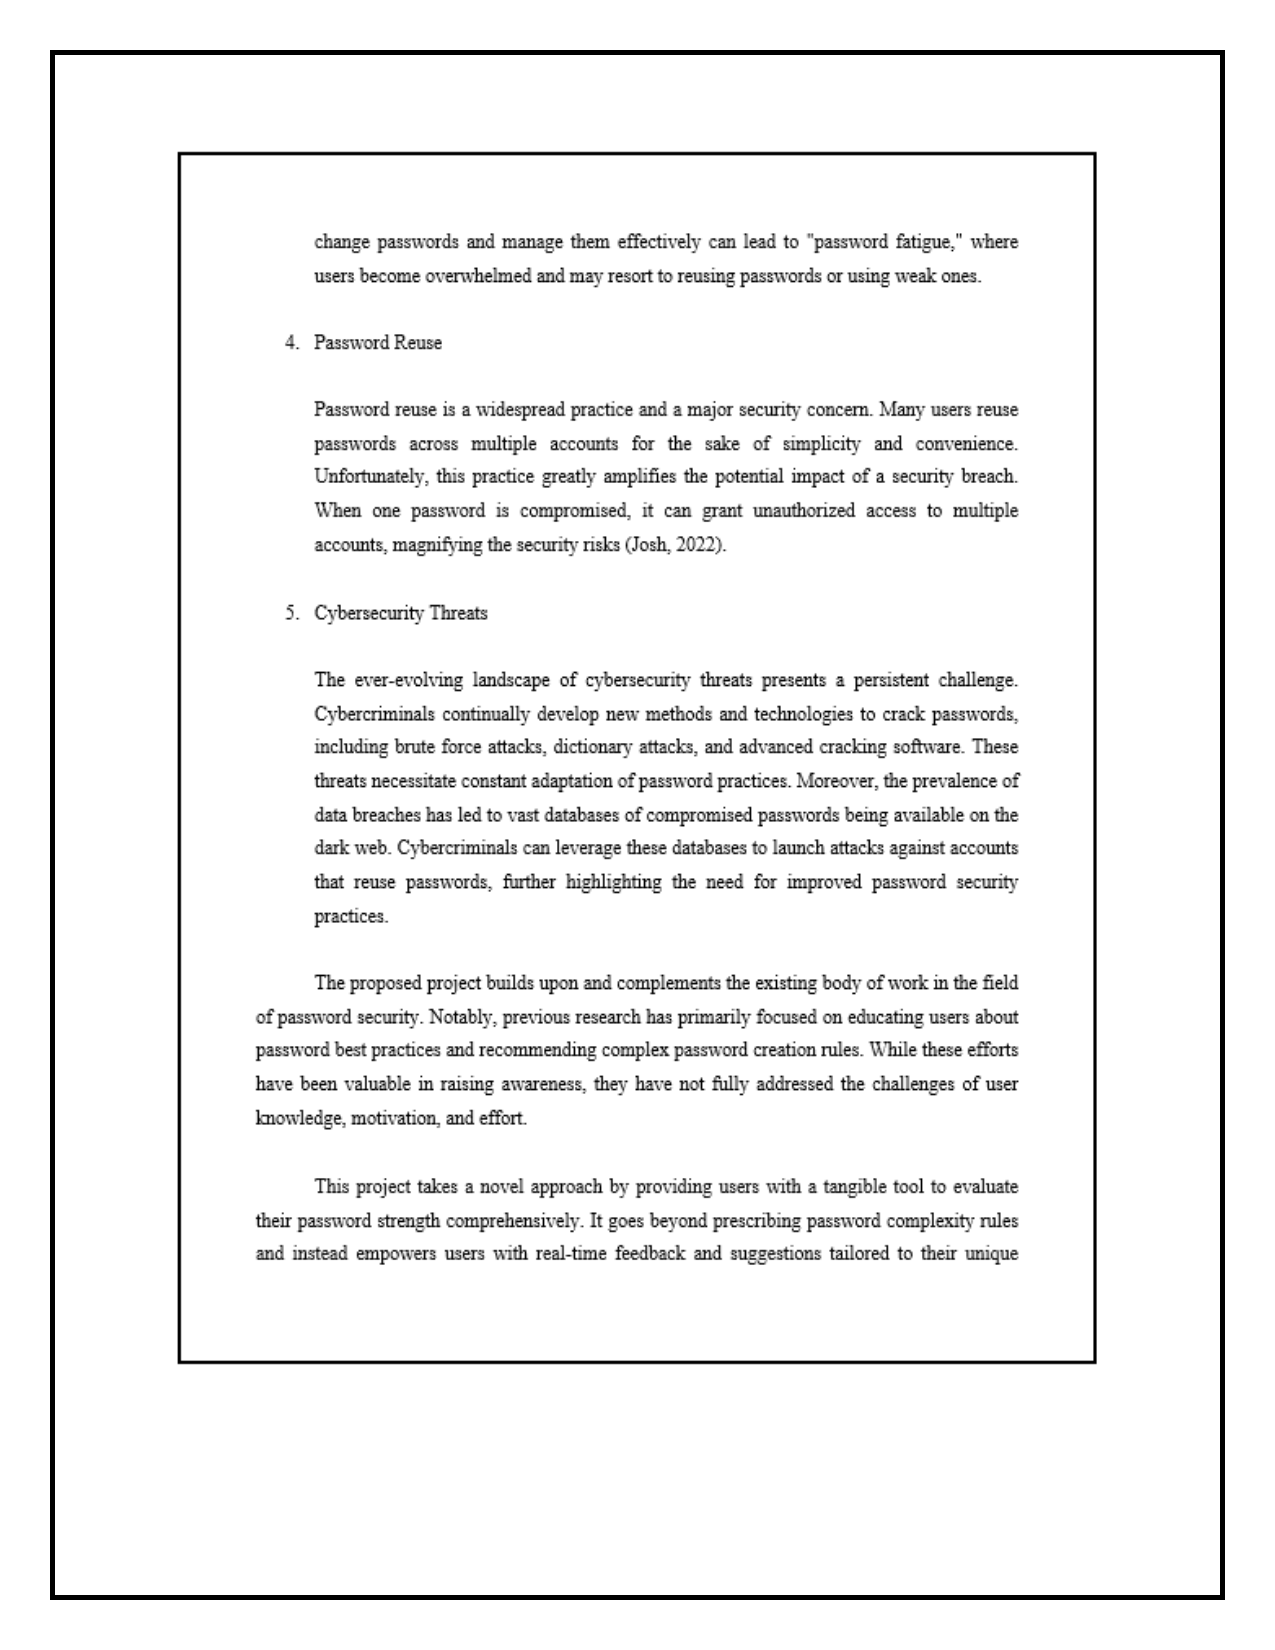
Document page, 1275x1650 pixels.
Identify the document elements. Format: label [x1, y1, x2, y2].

picture [165, 150, 1110, 1379]
